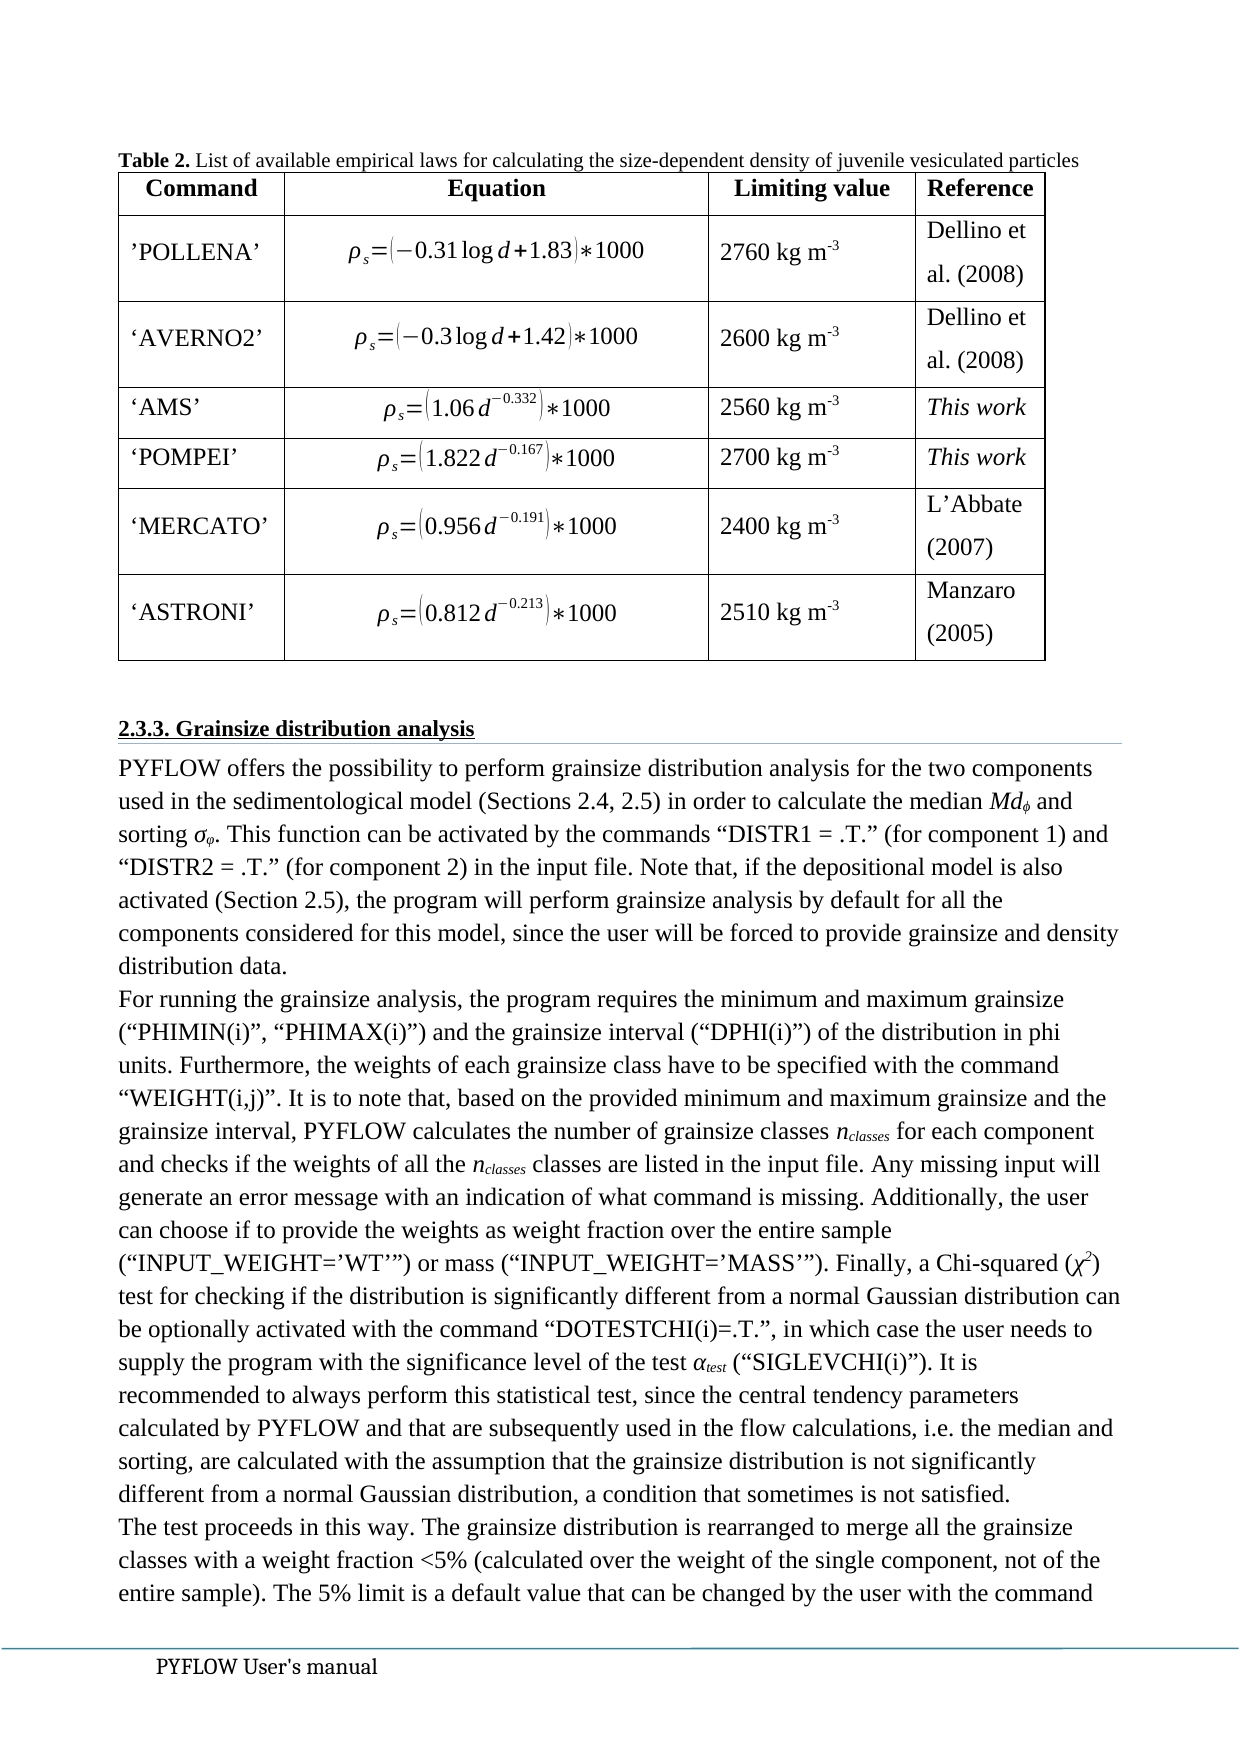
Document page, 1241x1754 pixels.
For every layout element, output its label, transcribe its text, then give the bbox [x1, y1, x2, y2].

table_cell 2560 kg m-3 [709, 388, 915, 437]
text PYFLOW offers the possibility to perform grainsize distribution analysis for the two components used in the sedimentological model (Sections 2.4, 2.5) in order to calculate the median Mdϕ and sorting σφ. This function can be activated by the commands “DISTR1 = .T.” (for component 1) and “DISTR2 = .T.” (for component 2) in the input file. Note that, if the depositional model is also activated (Section 2.5), the program will perform grainsize analysis by default for all the components considered for this model, since the user will be forced to provide grainsize and density distribution data. [118, 753, 1122, 980]
table_cell [285, 388, 708, 437]
table_header Command [119, 173, 284, 214]
table_header Limiting value [709, 173, 915, 214]
table_cell [285, 489, 708, 574]
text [118, 1512, 1122, 1607]
table_cell This work [916, 439, 1044, 488]
table_cell This work [916, 388, 1044, 437]
table_cell 2700 kg m-3 [709, 439, 915, 488]
table_cell ‘POMPEI’ [119, 439, 284, 488]
table_cell 2400 kg m-3 [709, 489, 915, 574]
table_cell Dellino et al. (2008) [916, 302, 1044, 387]
table_cell [285, 575, 708, 660]
table_cell ‘AVERNO2’ [119, 302, 284, 387]
text For running the grainsize analysis, the program requires the minimum and maximum grainsize (“PHIMIN(i)”, “PHIMAX(i)”) and the grainsize interval (“DPHI(i)”) of the distribution in phi units. Furthermore, the weights of each grainsize class have to be specified with the command “WEIGHT(i,j)”. It is to note that, based on the provided minimum and maximum grainsize and the grainsize interval, PYFLOW calculates the number of grainsize classes nclasses for each component and checks if the weights of all the nclasses classes are listed in the input file. Any missing input will generate an error message with an indication of what command is missing. Additionally, the user can choose if to provide the weights as weight fraction over the entire sample (“INPUT_WEIGHT=’WT’”) or mass (“INPUT_WEIGHT=’MASS’”). Finally, a Chi-squared (χ2) test for checking if the distribution is significantly different from a normal Gaussian distribution can be optionally activated with the command “DOTESTCHI(i)=.T.”, in which case the user needs to supply the program with the significance level of the test αtest (“SIGLEVCHI(i)”). It is recommended to always perform this statistical test, since the central tendency parameters calculated by PYFLOW and that are subsequently used in the flow calculations, i.e. the median and sorting, are calculated with the assumption that the grainsize distribution is not significantly different from a normal Gaussian distribution, a condition that sometimes is not satisfied. [118, 984, 1122, 1508]
table_header Equation [285, 173, 708, 214]
table_cell ‘AMS’ [119, 388, 284, 437]
table_cell Dellino et al. (2008) [916, 216, 1044, 301]
table_cell 2760 kg m-3 [709, 216, 915, 301]
table_cell Manzaro (2005) [916, 575, 1044, 660]
table_cell ’POLLENA’ [119, 216, 284, 301]
text Table 2. List of available empirical laws for calculating the size-dependent density of juvenile vesiculated particles [118, 148, 1122, 172]
table_cell L’Abbate (2007) [916, 489, 1044, 574]
subtitle 2.3.3. Grainsize distribution analysis [118, 715, 1122, 743]
table_cell 2600 kg m-3 [709, 302, 915, 387]
table_cell [285, 439, 708, 488]
table_header Reference [916, 173, 1044, 214]
table_cell [285, 302, 708, 387]
table_cell ‘MERCATO’ [119, 489, 284, 574]
table_cell ‘ASTRONI’ [119, 575, 284, 660]
table_cell 2510 kg m-3 [709, 575, 915, 660]
table_cell [285, 216, 708, 301]
